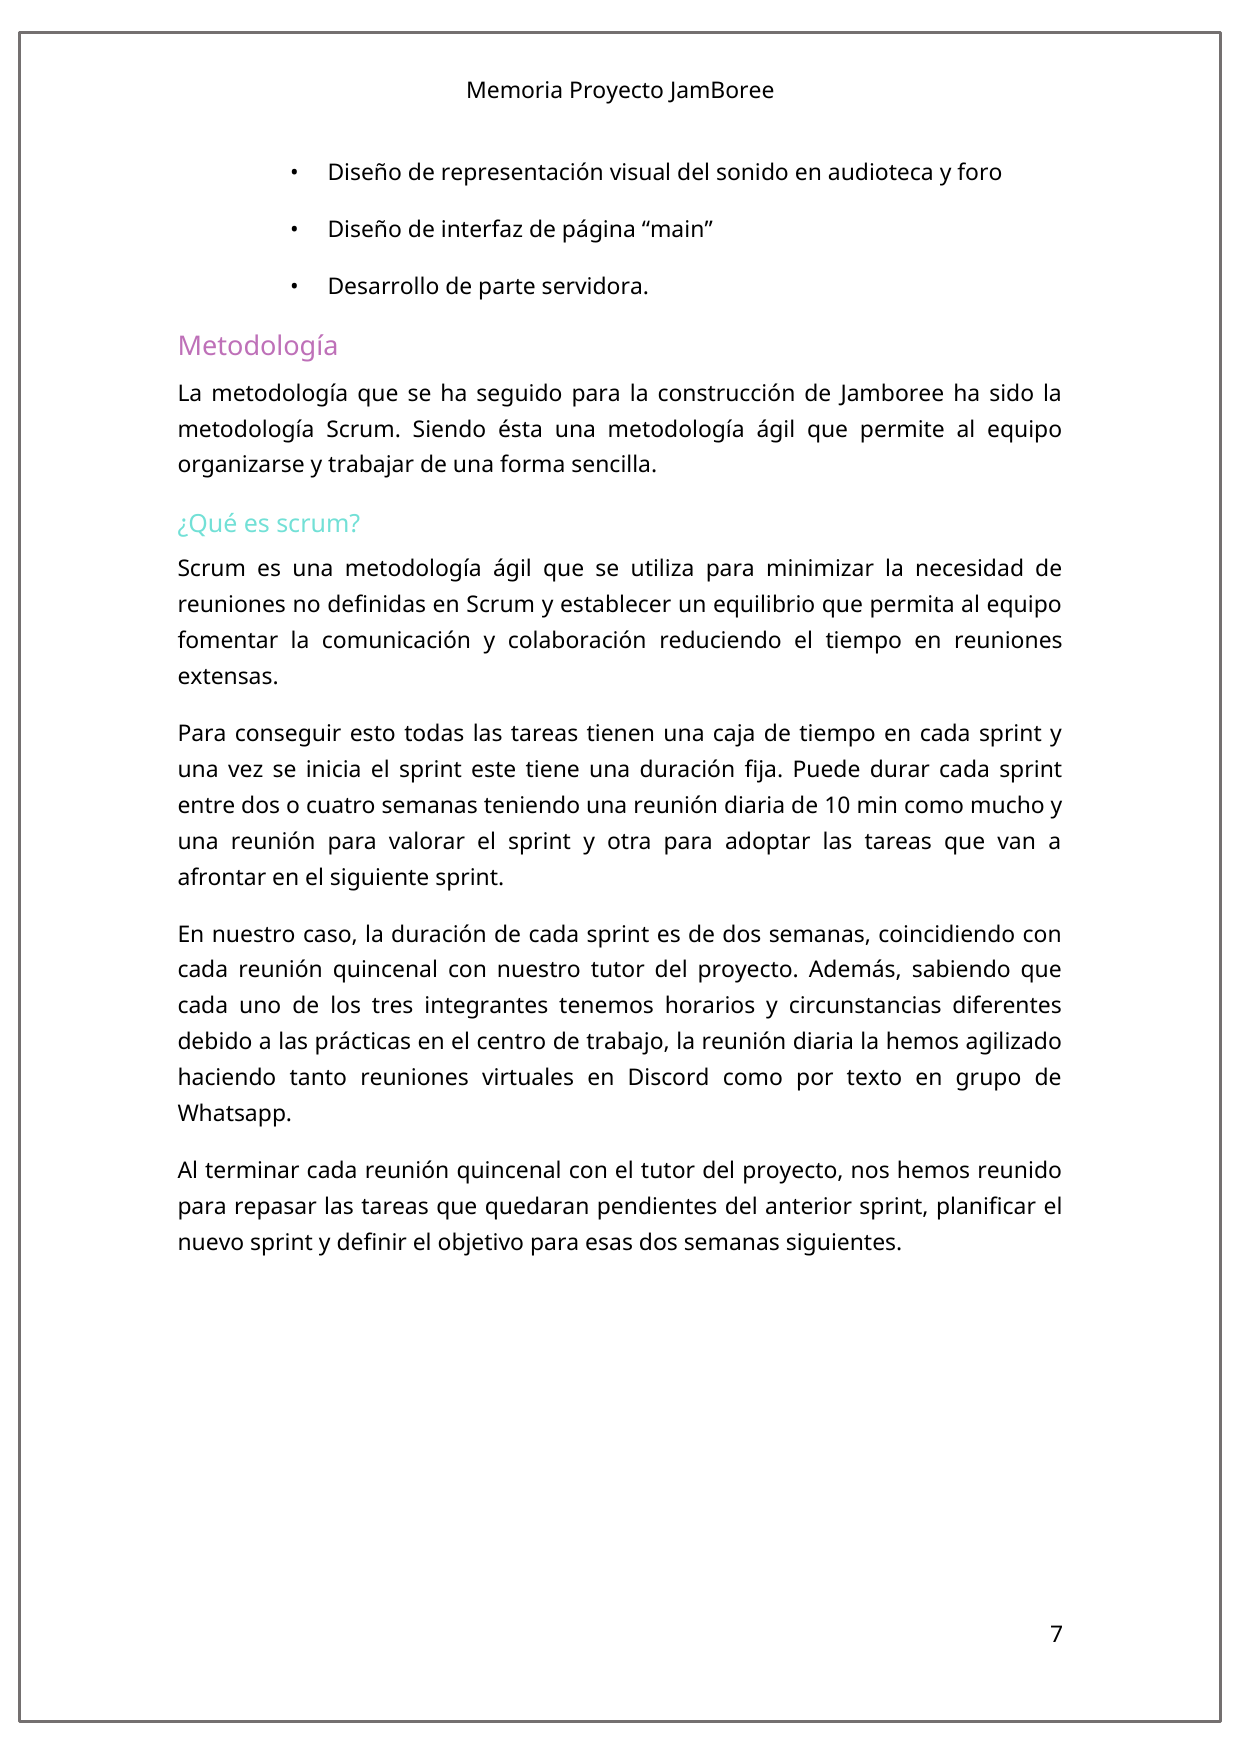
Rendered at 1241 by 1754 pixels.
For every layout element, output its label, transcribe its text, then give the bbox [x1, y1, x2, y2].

subtitle ¿Qué es scrum? [177, 505, 1063, 539]
list Diseño de interfaz de página “main” [290, 213, 1063, 244]
subtitle Metodología [177, 326, 1063, 363]
text Al terminar cada reunión quincenal con el tutor del proyecto, nos hemos reunido para repasar las tareas que quedaran pendientes del anterior sprint, planificar el nuevo sprint y definir el objetivo para esas dos semanas siguientes. [177, 1154, 1063, 1257]
list Desarrollo de parte servidora. [290, 269, 1063, 301]
text La metodología que se ha seguido para la construcción de Jamboree ha sido la metodología Scrum. Siendo ésta una metodología ágil que permite al equipo organizarse y trabajar de una forma sencilla. [177, 377, 1063, 480]
text En nuestro caso, la duración de cada sprint es de dos semanas, coincidiendo con cada reunión quincenal con nuestro tutor del proyecto. Además, sabiendo que cada uno de los tres integrantes tenemos horarios y circunstancias diferentes debido a las prácticas en el centro de trabajo, la reunión diaria la hemos agilizado haciendo tanto reuniones virtuales en Discord como por texto en grupo de Whatsapp. [177, 917, 1063, 1128]
text Scrum es una metodología ágil que se utiliza para minimizar la necesidad de reuniones no definidas en Scrum y establecer un equilibrio que permita al equipo fomentar la comunicación y colaboración reduciendo el tiempo en reuniones extensas. [177, 552, 1063, 691]
list Diseño de representación visual del sonido en audioteca y foro [290, 156, 1063, 187]
text Para conseguir esto todas las tareas tienen una caja de tiempo en cada sprint y una vez se inicia el sprint este tiene una duración fija. Puede durar cada sprint entre dos o cuatro semanas teniendo una reunión diaria de 10 min como mucho y una reunión para valorar el sprint y otra para adoptar las tareas que van a afrontar en el siguiente sprint. [177, 717, 1063, 892]
